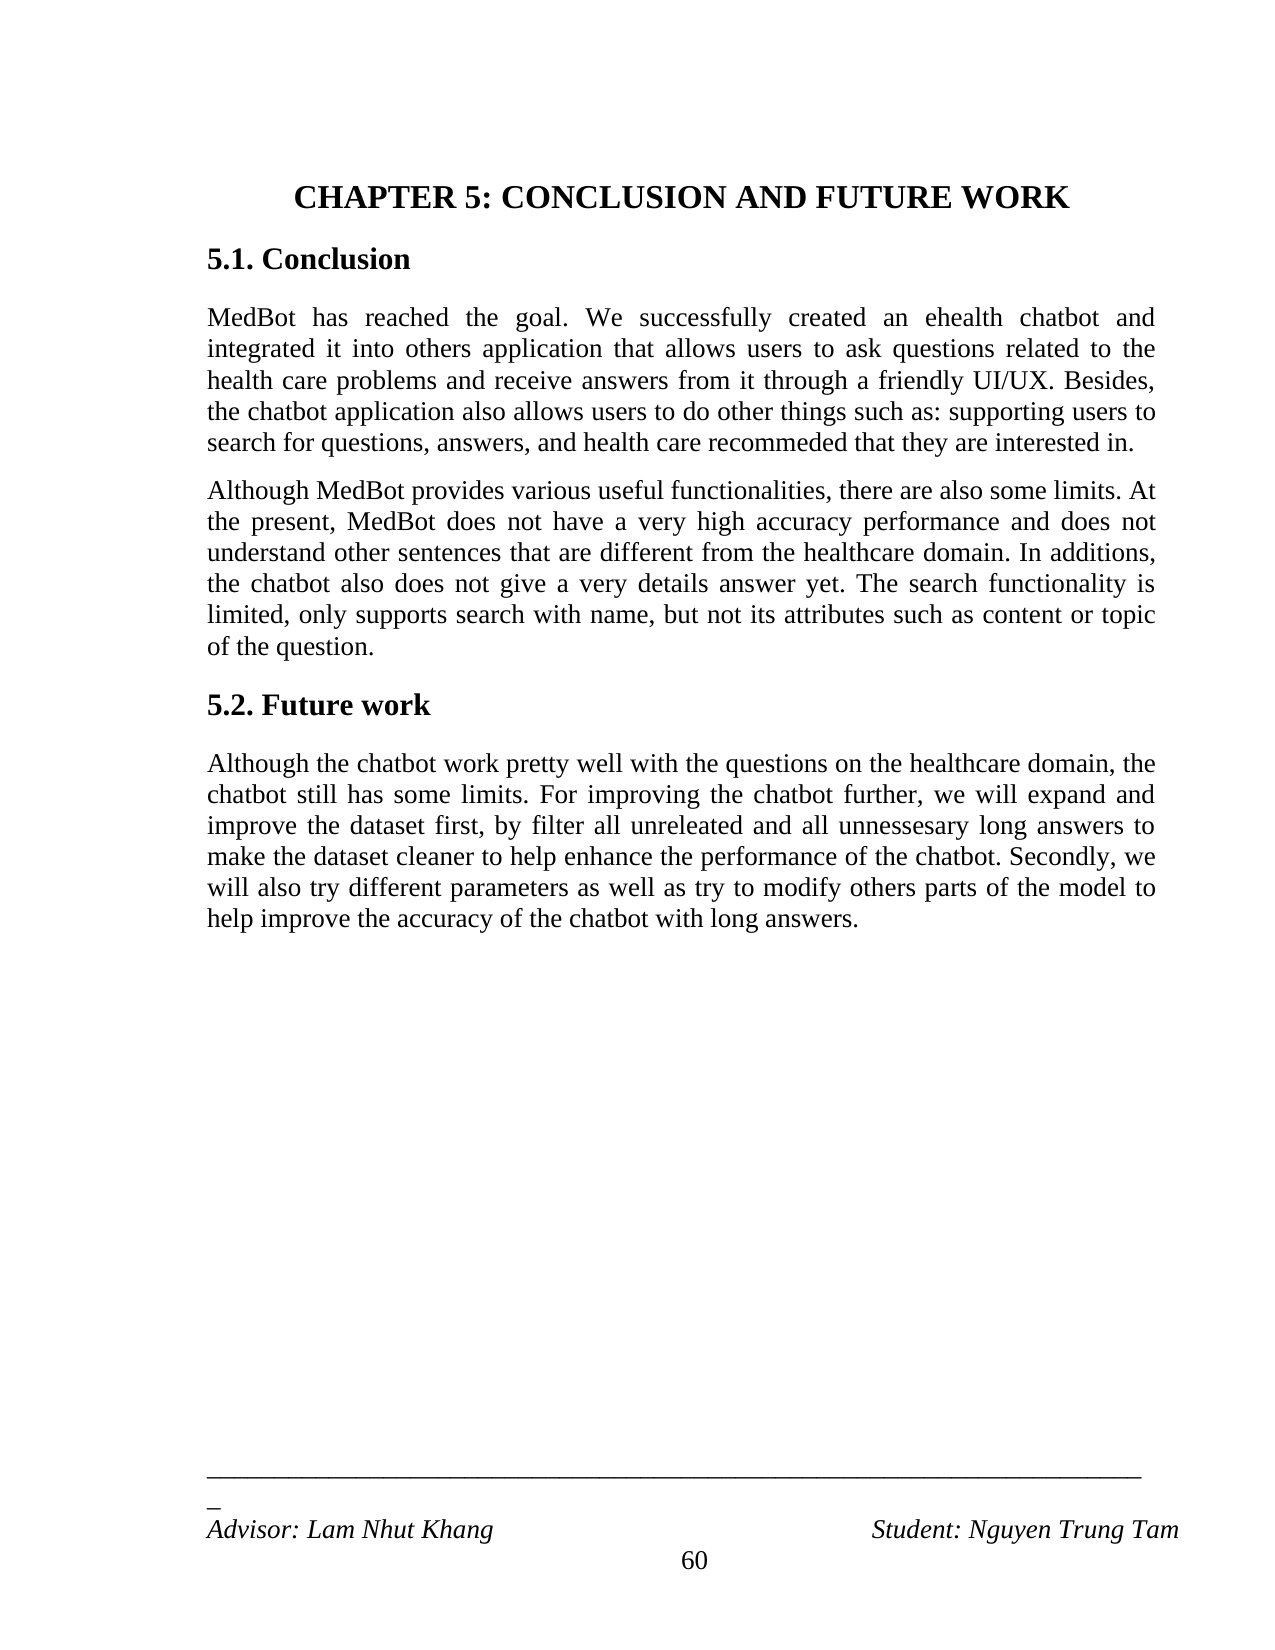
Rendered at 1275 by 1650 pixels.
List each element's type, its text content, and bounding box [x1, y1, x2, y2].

text Although the chatbot work pretty well with the questions on the healthcare domain, the chatbot still has some limits. For improving the chatbot further, we will expand and improve the dataset first, by filter all unreleated and all unnessesary long answers to make the dataset cleaner to help enhance the performance of the chatbot. Secondly, we will also try different parameters as well as try to modify others parts of the model to help improve the accuracy of the chatbot with long answers. [207, 747, 1157, 933]
text Although MedBot provides various useful functionalities, there are also some limits. At the present, MedBot does not have a very high accuracy performance and does not understand other sentences that are different from the healthcare domain. In additions, the chatbot also does not give a very details answer yet. The search functionality is limited, only supports search with name, but not its attributes such as content or topic of the question. [207, 474, 1157, 661]
subtitle Future work [207, 686, 1157, 722]
text MedBot has reached the goal. We successfully created an ehealth chatbot and integrated it into others application that allows users to ask questions related to the health care problems and receive answers from it through a friendly UI/UX. Besides, the chatbot application also allows users to do other things such as: supporting users to search for questions, answers, and health care recommeded that they are interested in. [207, 301, 1157, 457]
subtitle Conclusion [207, 241, 1157, 276]
subtitle CONCLUSION AND FUTURE WORK [207, 177, 1157, 216]
